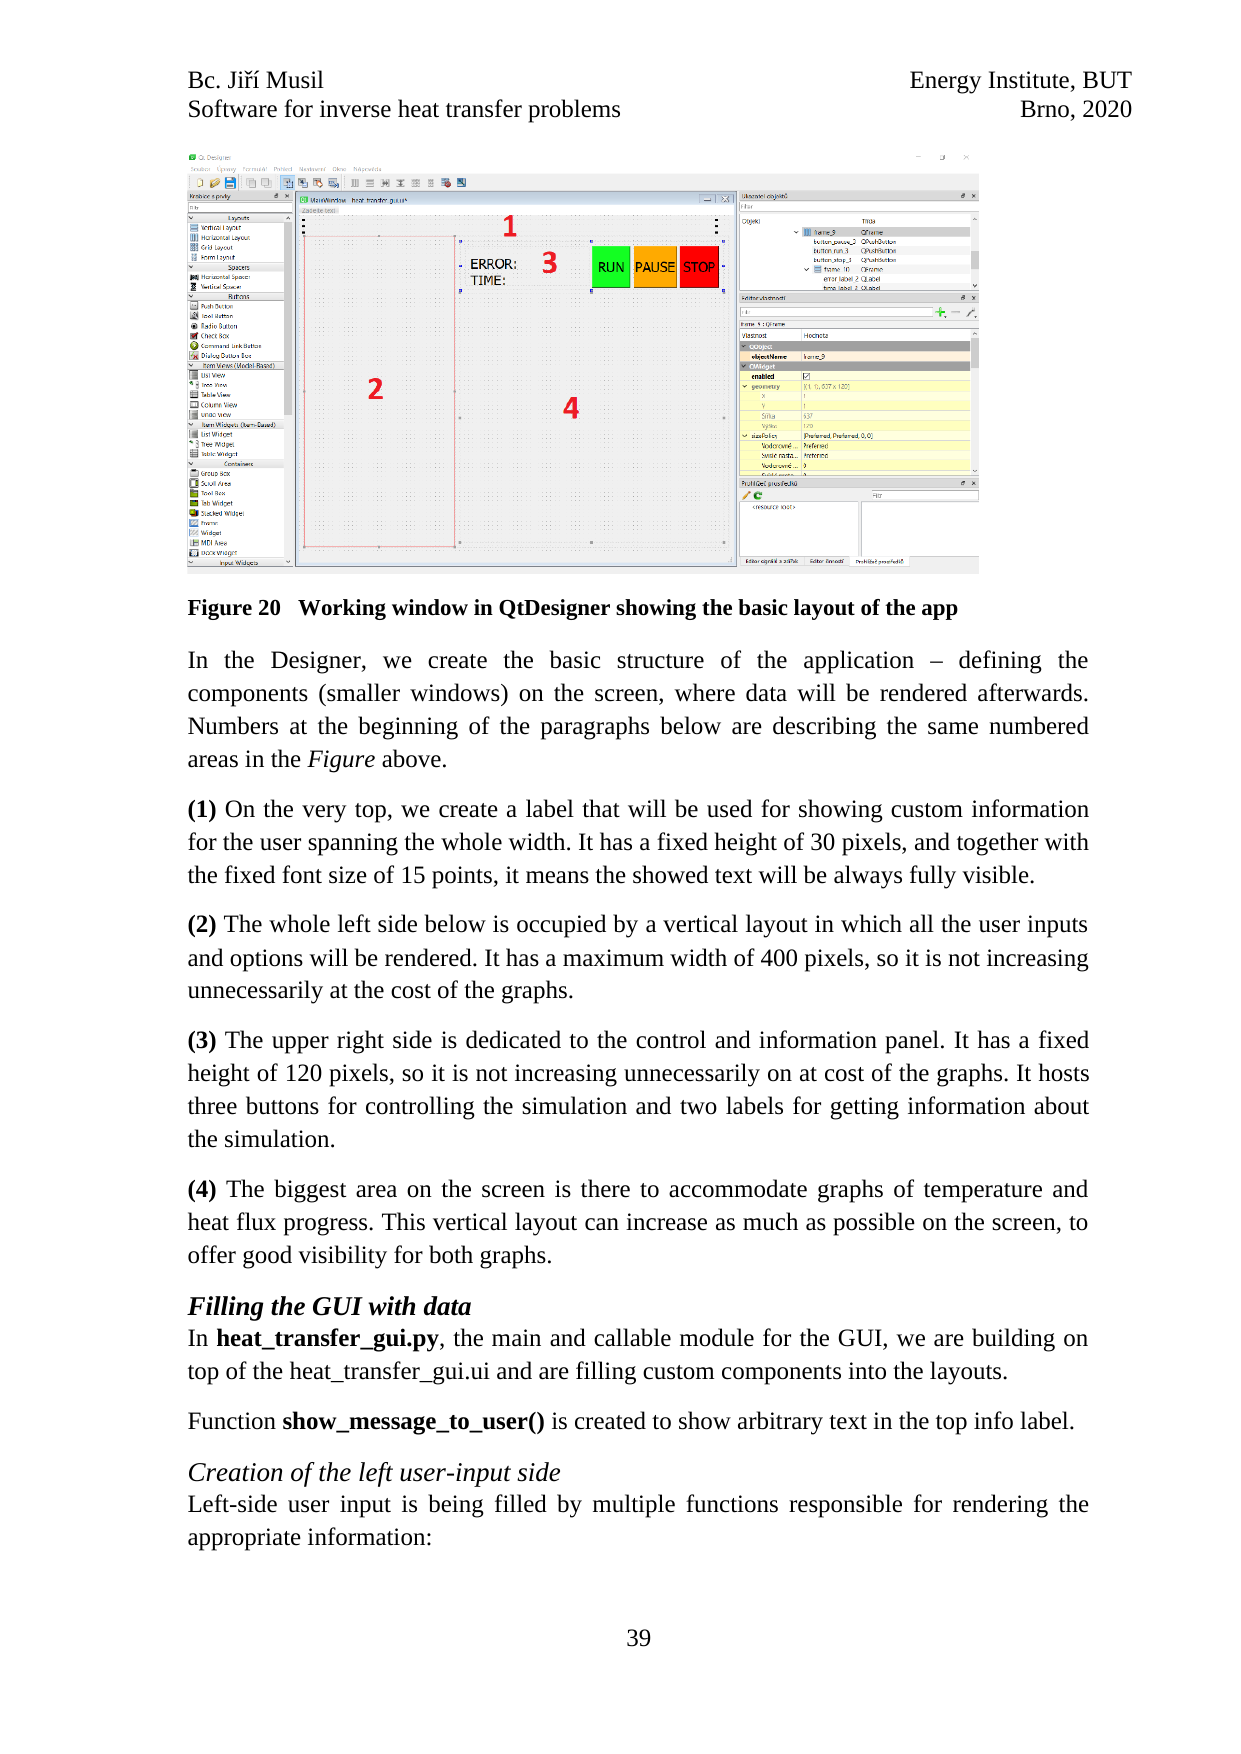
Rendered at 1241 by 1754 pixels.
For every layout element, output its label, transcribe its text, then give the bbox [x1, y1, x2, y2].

text (2) The whole left side below is occupied by a vertical layout in which all the user inputs and options will be rendered. It has a maximum width of 400 pixels, so it is not increasing unnecessarily at the cost of the graphs. [187, 909, 1090, 1004]
text Function show_message_to_user() is created to show arbitrary text in the top info label. [187, 1406, 1090, 1435]
picture [187, 151, 979, 574]
text Left-side user input is being filled by multiple functions responsible for rendering the appropriate information: [187, 1489, 1090, 1551]
text In heat_transfer_gui.py, the main and callable module for the GUI, we are building on top of the heat_transfer_gui.ui and are filling custom components into the layouts. [187, 1323, 1090, 1385]
subtitle Creation of the left user-input side [187, 1456, 1090, 1487]
text (3) The upper right side is dedicated to the control and information panel. It has a fixed height of 120 pixels, so it is not increasing unnecessarily on at cost of the graphs. It hosts three buttons for controlling the simulation and two labels for getting information about the simulation. [187, 1025, 1090, 1153]
text Figure 20 Working window in QtDesigner showing the basic layout of the app [187, 594, 1090, 620]
text (4) The biggest area on the screen is there to accommodate graphs of temperature and heat flux progress. This vertical layout can increase as much as possible on the screen, to offer good visibility for both graphs. [187, 1174, 1090, 1269]
subtitle Filling the GUI with data [187, 1290, 1090, 1321]
text In the Designer, we create the basic structure of the application – defining the components (smaller windows) on the screen, where data will be rendered afterwards. Numbers at the beginning of the paragraphs below are describing the same numbered areas in the Figure above. [187, 645, 1090, 773]
text (1) On the very top, we create a label that will be used for showing custom information for the user spanning the whole width. It has a fixed height of 30 pixels, and together with the fixed font size of 15 points, it means the showed text will be always fully visible. [187, 794, 1090, 889]
